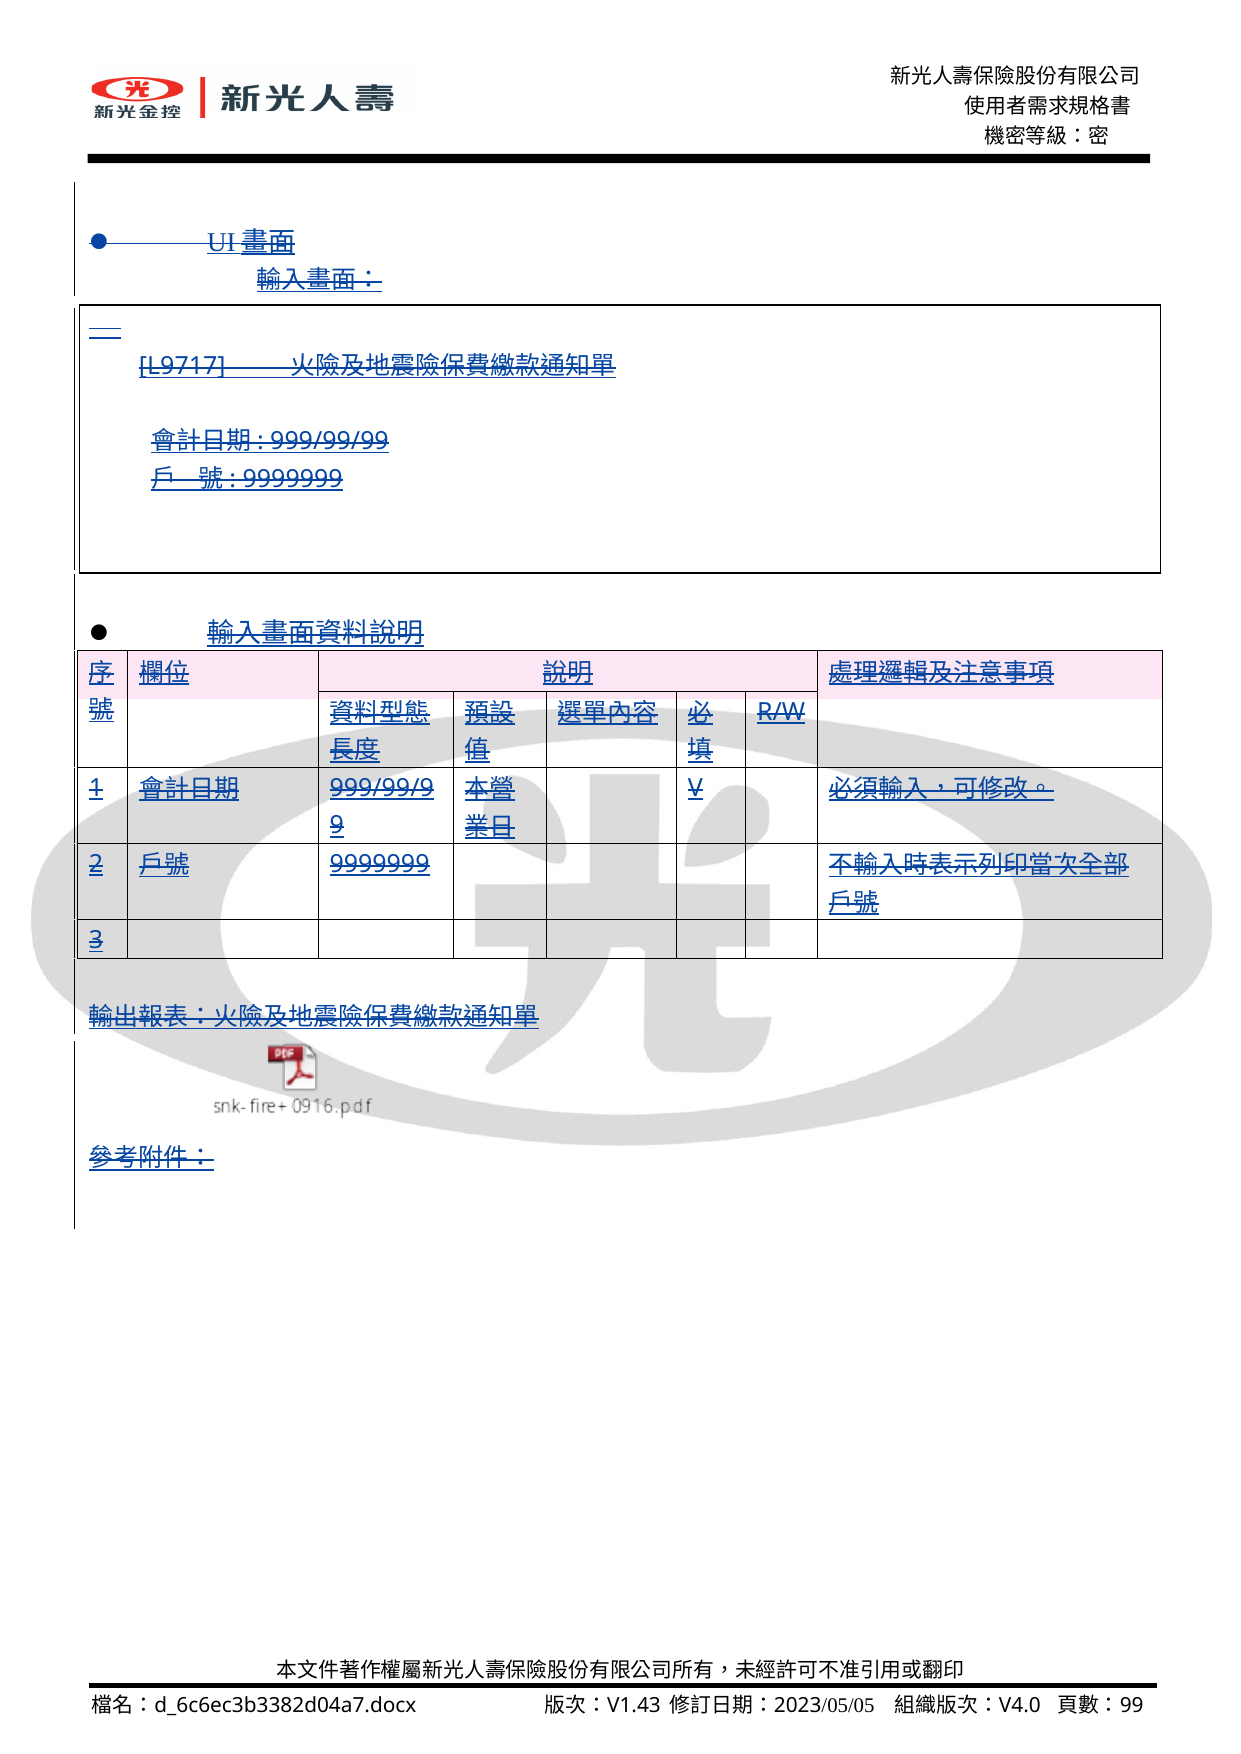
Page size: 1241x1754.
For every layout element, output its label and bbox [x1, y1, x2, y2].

picture [91, 61, 417, 118]
picture [78, 844, 127, 919]
picture [746, 844, 817, 919]
picture [128, 699, 318, 767]
picture [547, 920, 676, 958]
picture [128, 844, 318, 919]
picture [746, 699, 817, 767]
picture [319, 844, 453, 919]
picture [78, 699, 127, 767]
picture [454, 844, 546, 919]
picture [547, 699, 676, 767]
picture [818, 920, 1162, 958]
picture [454, 768, 546, 843]
picture [319, 920, 453, 958]
picture [818, 768, 1162, 843]
picture [746, 920, 817, 958]
picture [319, 699, 453, 767]
picture [128, 920, 318, 958]
picture [454, 920, 546, 958]
picture [677, 768, 745, 843]
picture [319, 768, 453, 843]
picture [78, 768, 127, 843]
picture [547, 844, 676, 919]
picture [677, 844, 745, 919]
picture [677, 699, 745, 767]
picture [818, 699, 1162, 767]
picture [818, 844, 1162, 919]
picture [746, 768, 817, 843]
picture [547, 768, 676, 843]
picture [25, 699, 1215, 1152]
picture [677, 920, 745, 958]
picture [454, 699, 546, 767]
picture [78, 920, 127, 958]
picture [128, 768, 318, 843]
